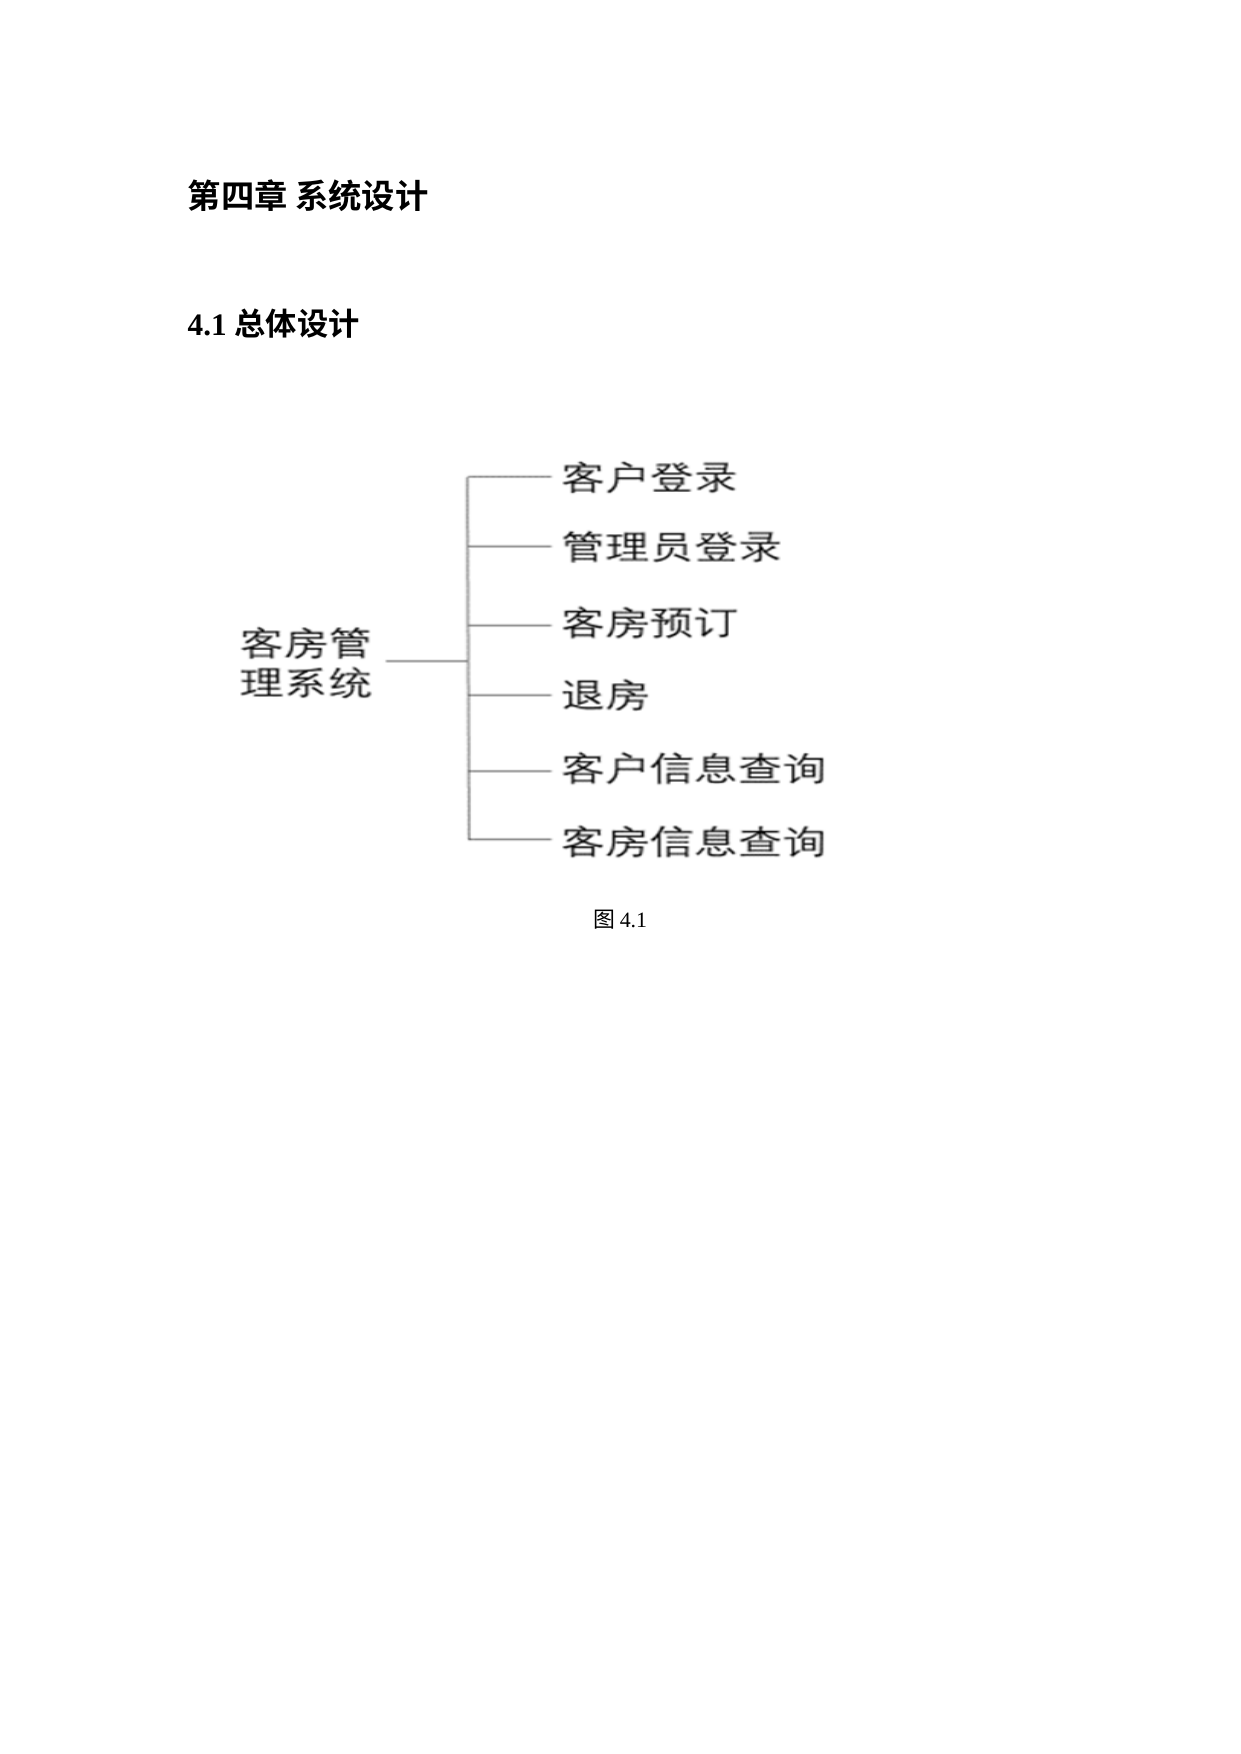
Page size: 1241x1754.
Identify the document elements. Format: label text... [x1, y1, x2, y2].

subtitle 4.1 总体设计 [187, 289, 1053, 354]
text 图4.1 [187, 902, 1053, 934]
picture [187, 414, 993, 885]
subtitle 第四章 系统设计 [187, 162, 1053, 227]
